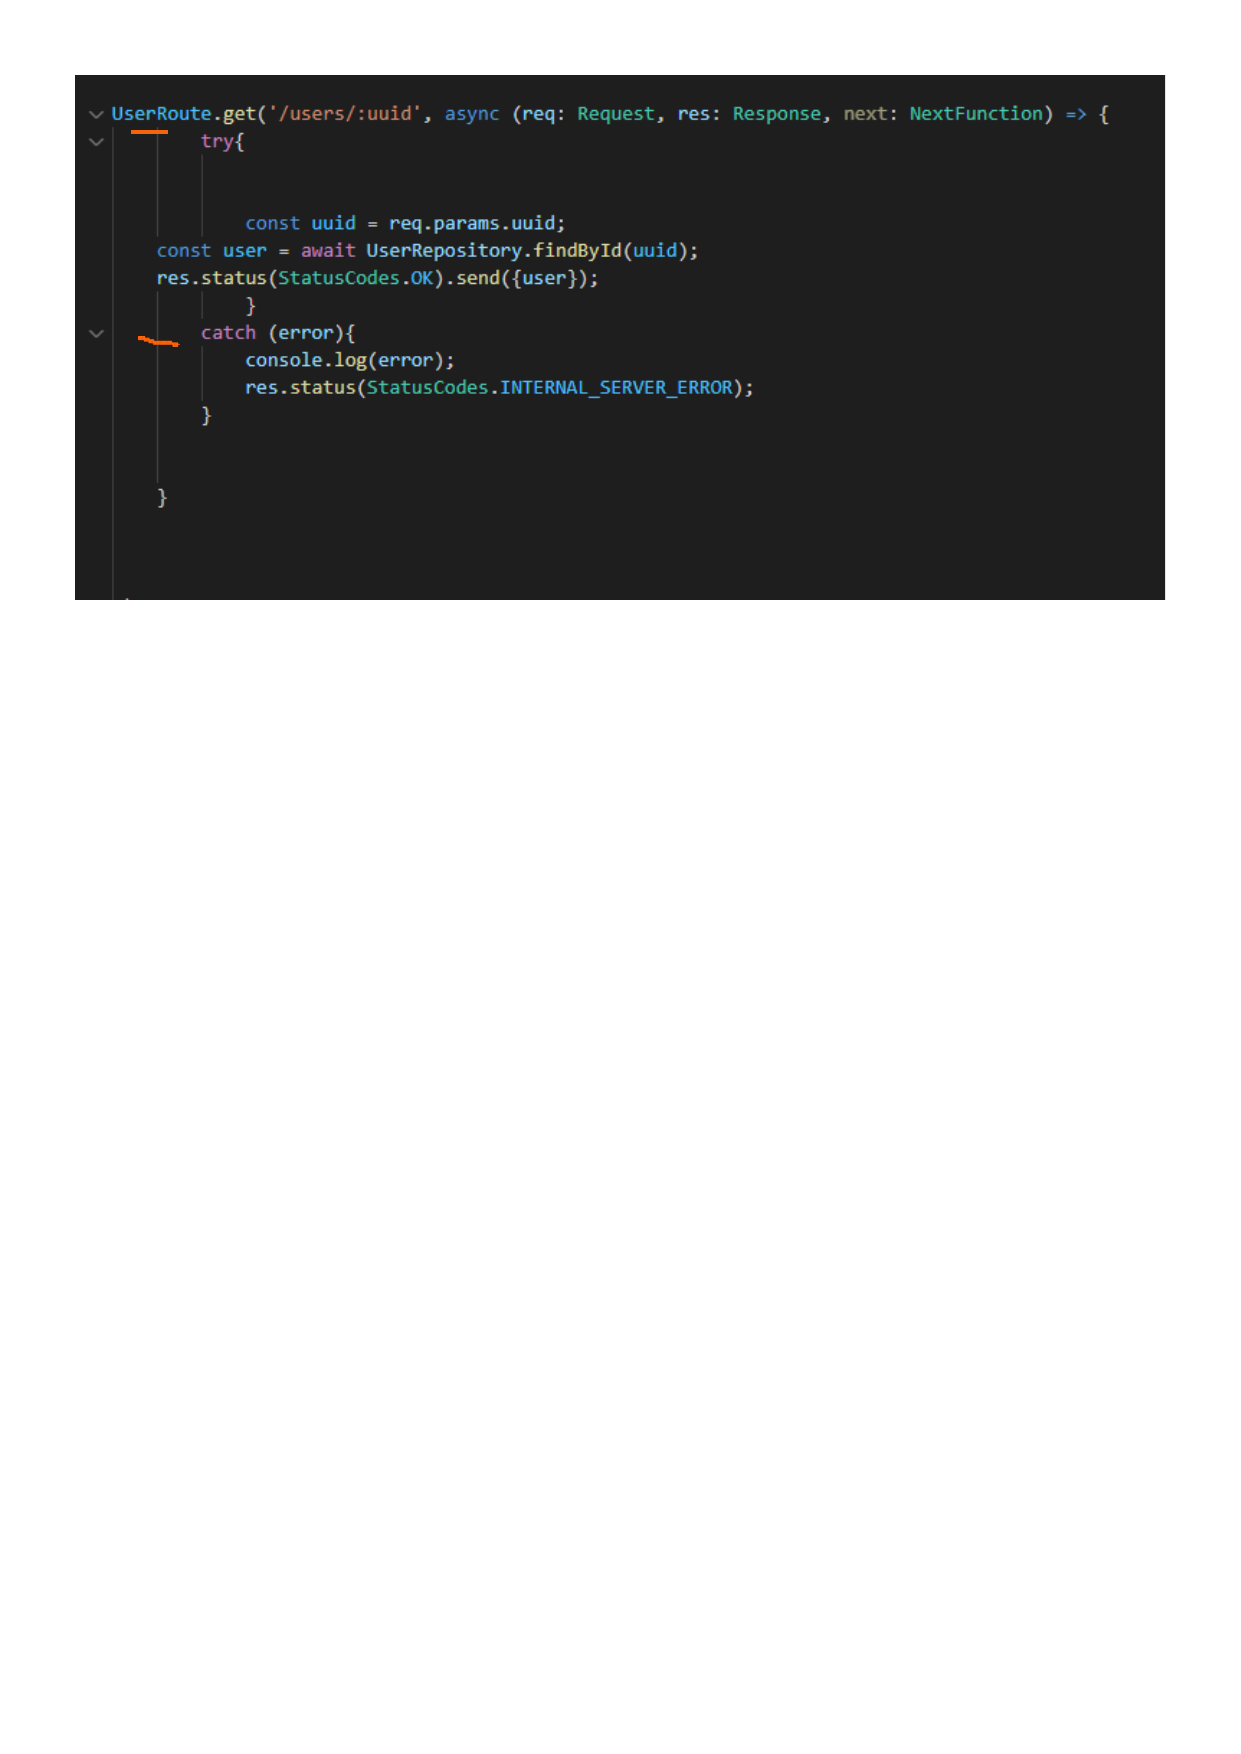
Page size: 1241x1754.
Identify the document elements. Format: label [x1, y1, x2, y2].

picture [75, 75, 1166, 600]
